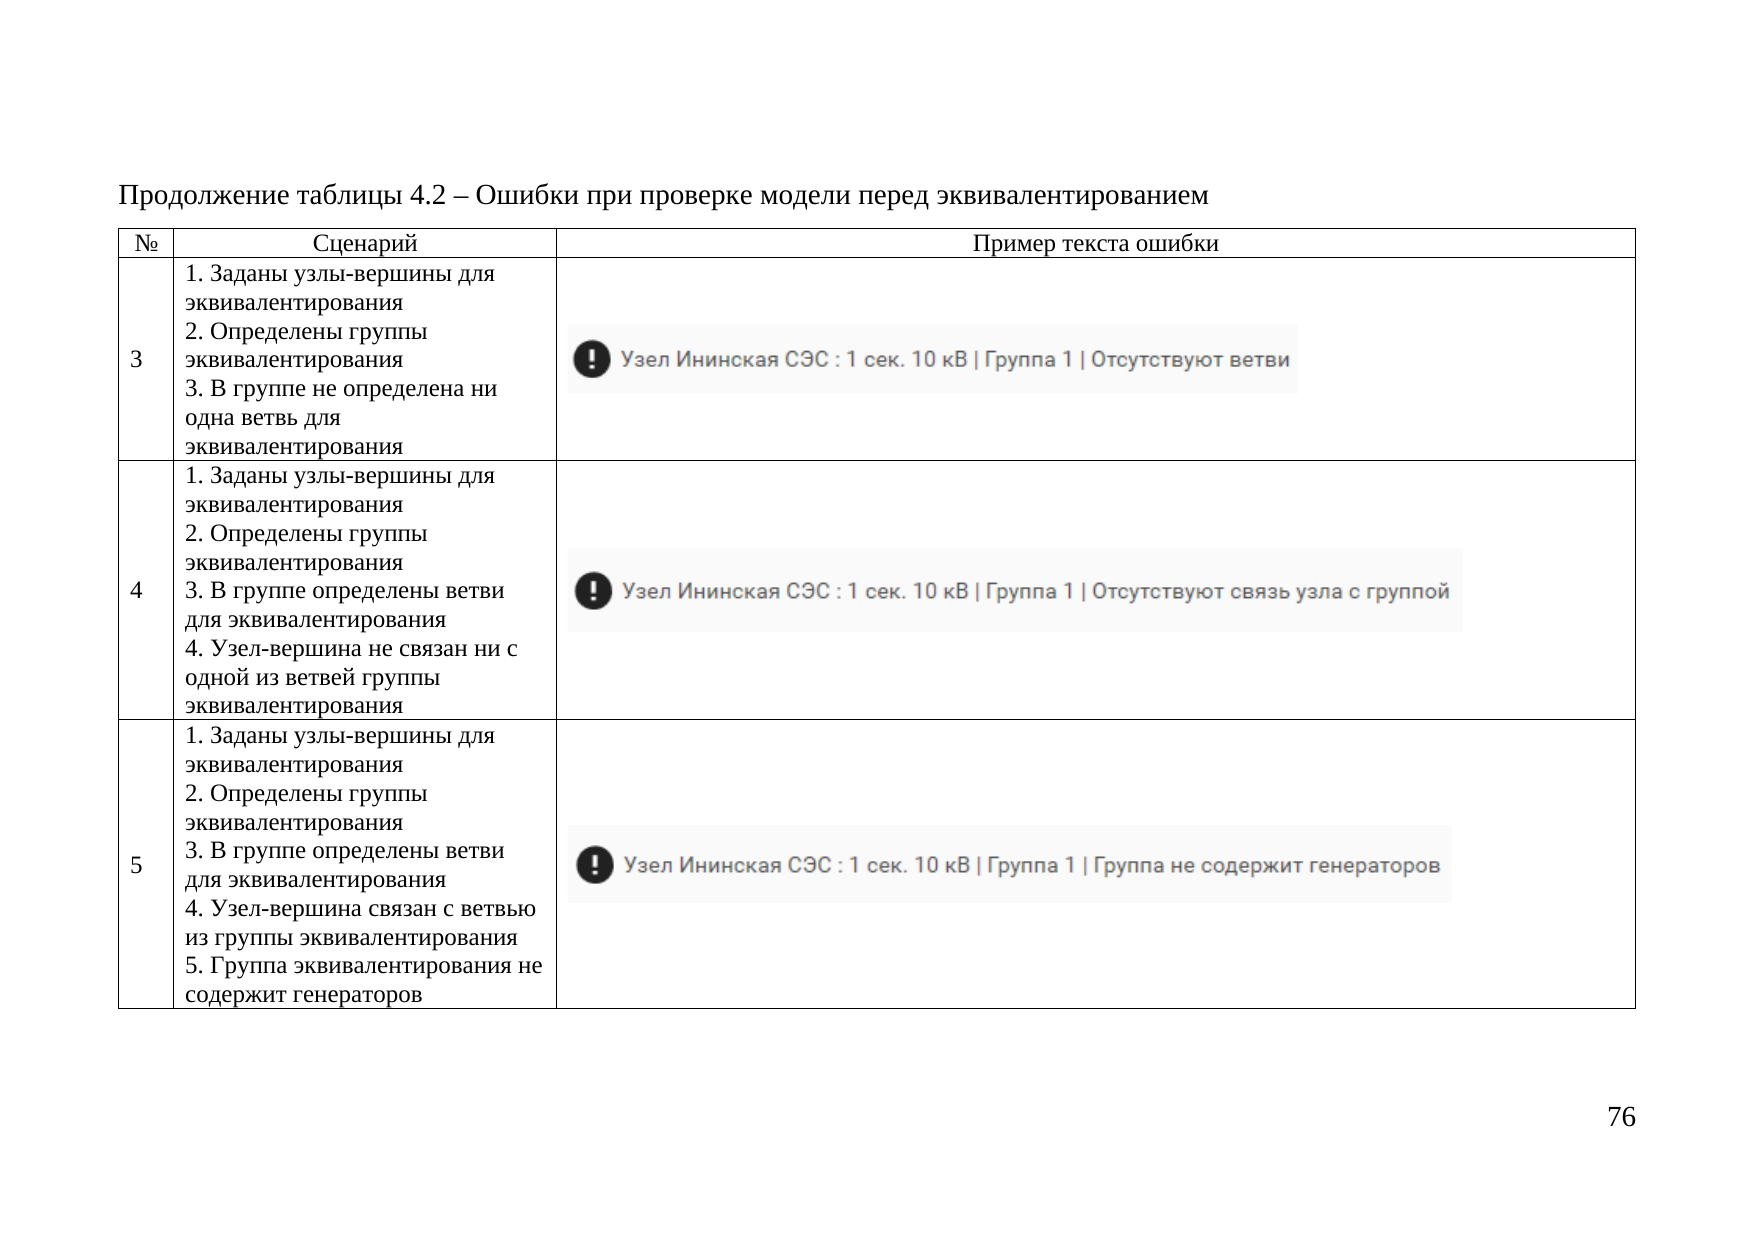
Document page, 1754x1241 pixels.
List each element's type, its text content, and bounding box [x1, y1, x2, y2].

table_cell 5 [119, 720, 173, 1008]
table_cell [557, 720, 1635, 1008]
table_cell [557, 461, 1635, 719]
picture [567, 825, 1452, 903]
table_cell 1. Заданы узлы-вершины для эквивалентирования 2. Определены группы эквивалентирования 3. В группе определены ветви для эквивалентирования 4. Узел-вершина не связан ни с одной из ветвей группы эквивалентирования [174, 461, 556, 719]
table_cell 1. Заданы узлы-вершины для эквивалентирования 2. Определены группы эквивалентирования 3. В группе определены ветви для эквивалентирования 4. Узел-вершина связан с ветвью из группы эквивалентирования 5. Группа эквивалентирования не содержит генераторов [174, 720, 556, 1008]
table_header № [119, 229, 173, 257]
table_cell [557, 258, 1635, 459]
table_cell 3 [119, 258, 173, 459]
picture [567, 324, 1298, 394]
text Продолжение таблицы 4.2 – Ошибки при проверке модели перед эквивалентированием [118, 177, 1636, 211]
table_cell 1. Заданы узлы-вершины для эквивалентирования 2. Определены группы эквивалентирования 3. В группе не определена ни одна ветвь для эквивалентирования [174, 258, 556, 459]
picture [567, 548, 1463, 632]
table_header Сценарий [174, 229, 556, 257]
table_cell 4 [119, 461, 173, 719]
table_header Пример текста ошибки [557, 229, 1635, 257]
